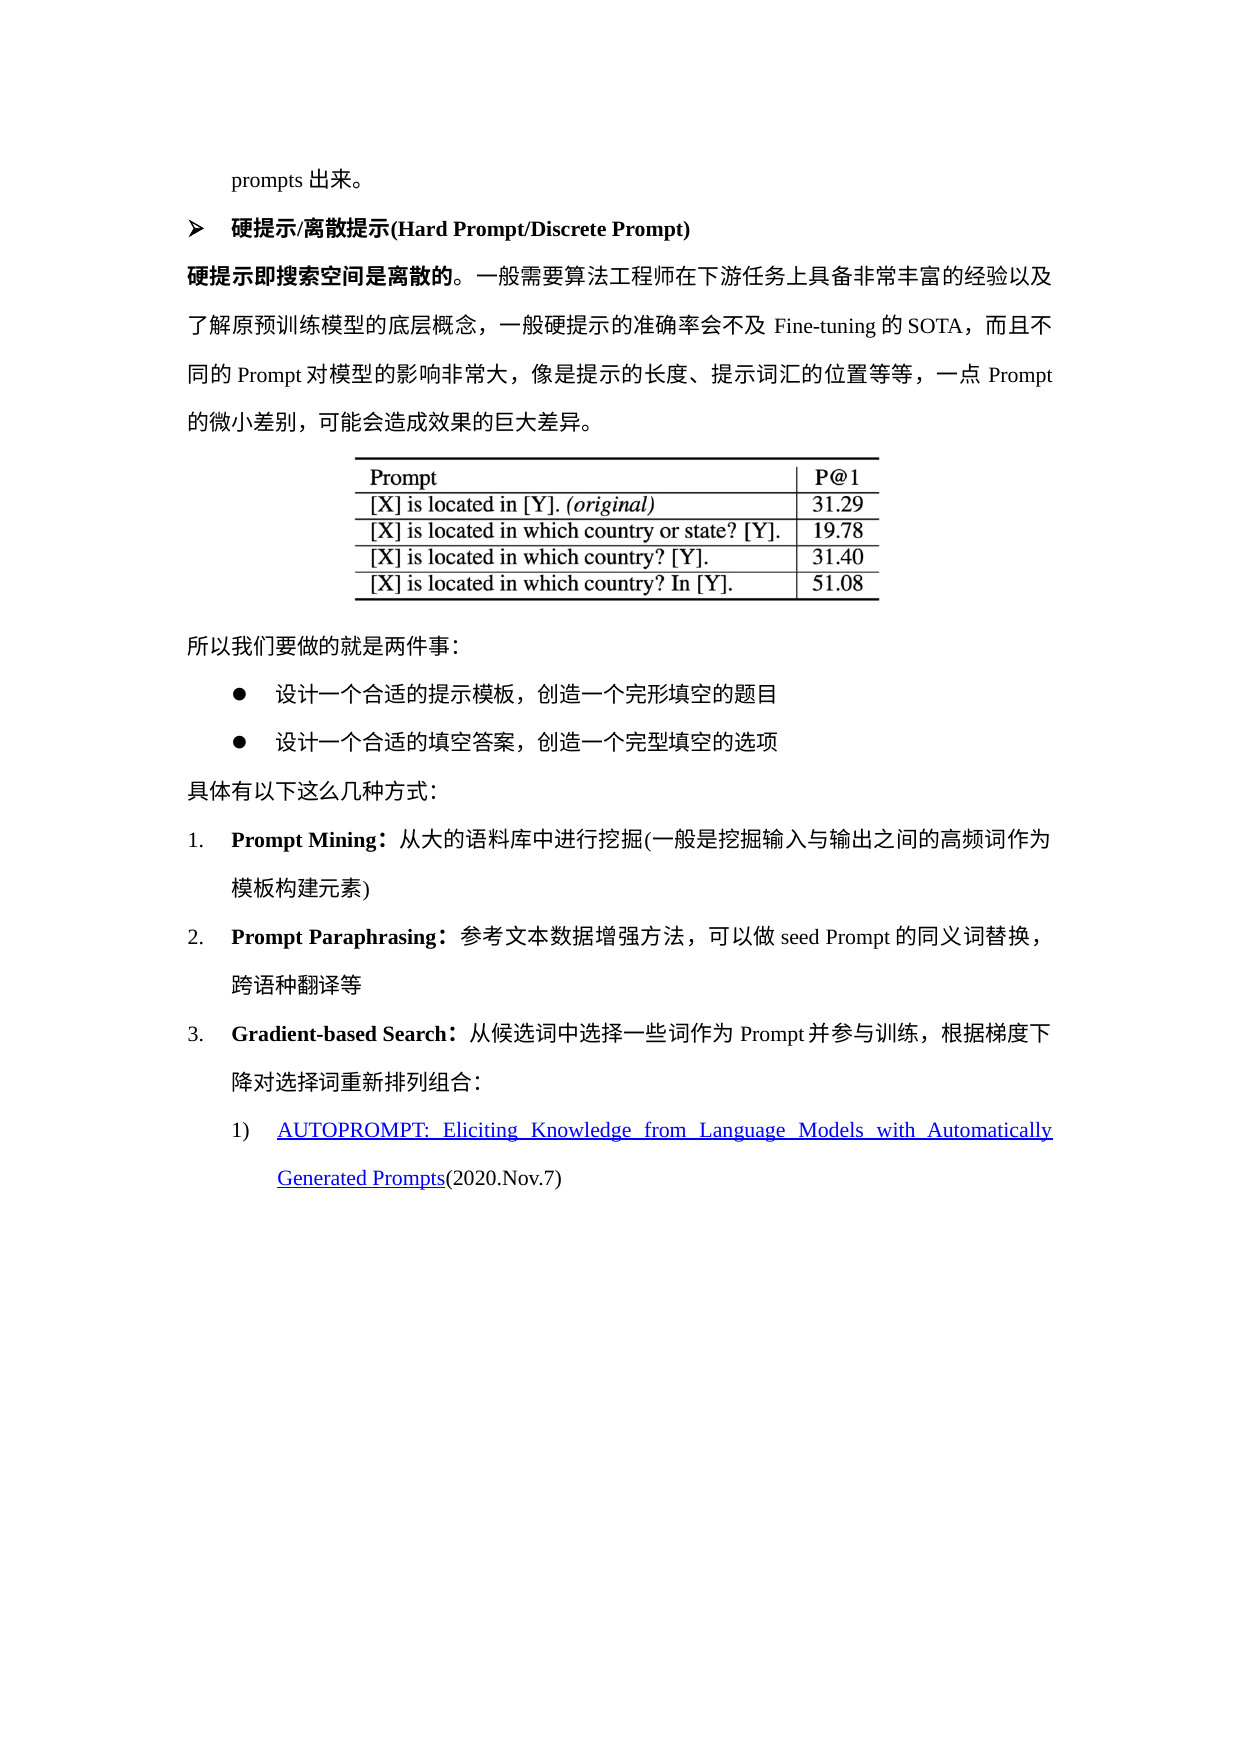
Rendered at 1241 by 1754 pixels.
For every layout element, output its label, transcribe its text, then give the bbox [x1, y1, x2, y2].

text 所以我们要做的就是两件事： [187, 628, 1053, 661]
list 设计一个合适的提示模板，创造一个完形填空的题目 [231, 677, 1053, 709]
list 设计一个合适的填空答案，创造一个完型填空的选项 [231, 725, 1053, 757]
text 具体有以下这么几种方式： [187, 773, 1053, 806]
text 硬提示即搜索空间是离散的。一般需要算法工程师在下游任务上具备非常丰富的经验以及了解原预训练模型的底层概念，一般硬提示的准确率会不及Fine-tuning的SOTA，而且不同的Prompt对模型的影响非常大，像是提示的长度、提示词汇的位置等等，一点Prompt的微小差别，可能会造成效果的巨大差异。 [187, 259, 1053, 437]
list Prompt Paraphrasing：参考文本数据增强方法，可以做seed Prompt的同义词替换，跨语种翻译等 [187, 919, 1053, 1000]
list 硬提示/离散提示(Hard Prompt/Discrete Prompt) [187, 210, 1053, 243]
picture [352, 453, 888, 611]
list AUTOPROMPT: Eliciting Knowledge from Language Models with Automatically Generated Prompts(2020.Nov.7) [231, 1113, 1053, 1194]
list Gradient-based Search：从候选词中选择一些词作为Prompt并参与训练，根据梯度下降对选择词重新排列组合： [187, 1016, 1053, 1097]
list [187, 162, 1053, 194]
list Prompt Mining：从大的语料库中进行挖掘(一般是挖掘输入与输出之间的高频词作为模板构建元素) [187, 822, 1053, 903]
